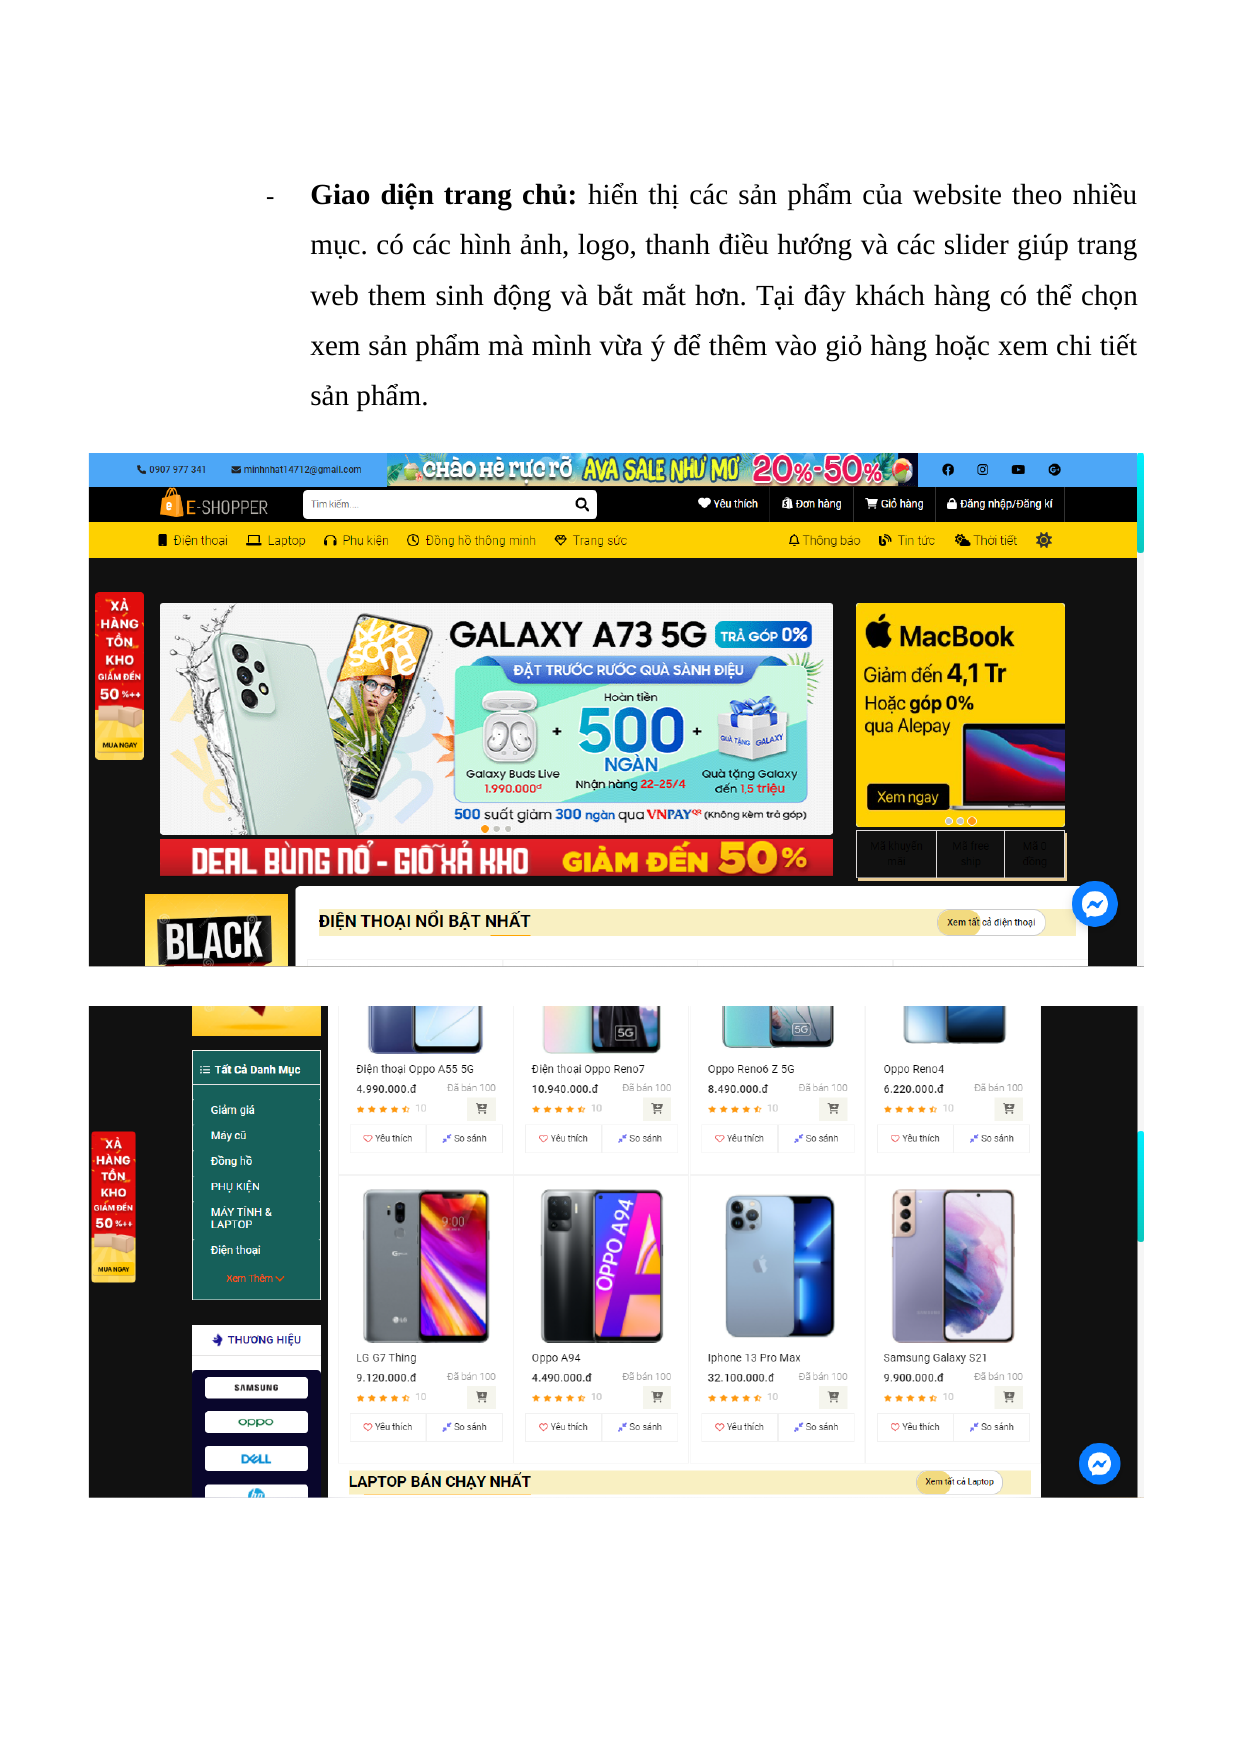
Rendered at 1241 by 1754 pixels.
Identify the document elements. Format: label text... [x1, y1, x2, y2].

picture [88, 1006, 1144, 1498]
list Giao diện trang chủ: hiển thị các sản phẩm của website theo nhiều mục. có các hình ảnh, logo, thanh điều hướng và các slider giúp trang web them sinh động và bắt mắt hơn. Tại đây khách hàng có thể chọn xem sản phẩm mà mình vừa ý để thêm vào giỏ hàng hoặc xem chi tiết sản phẩm. [266, 177, 1138, 412]
picture [88, 453, 1144, 967]
